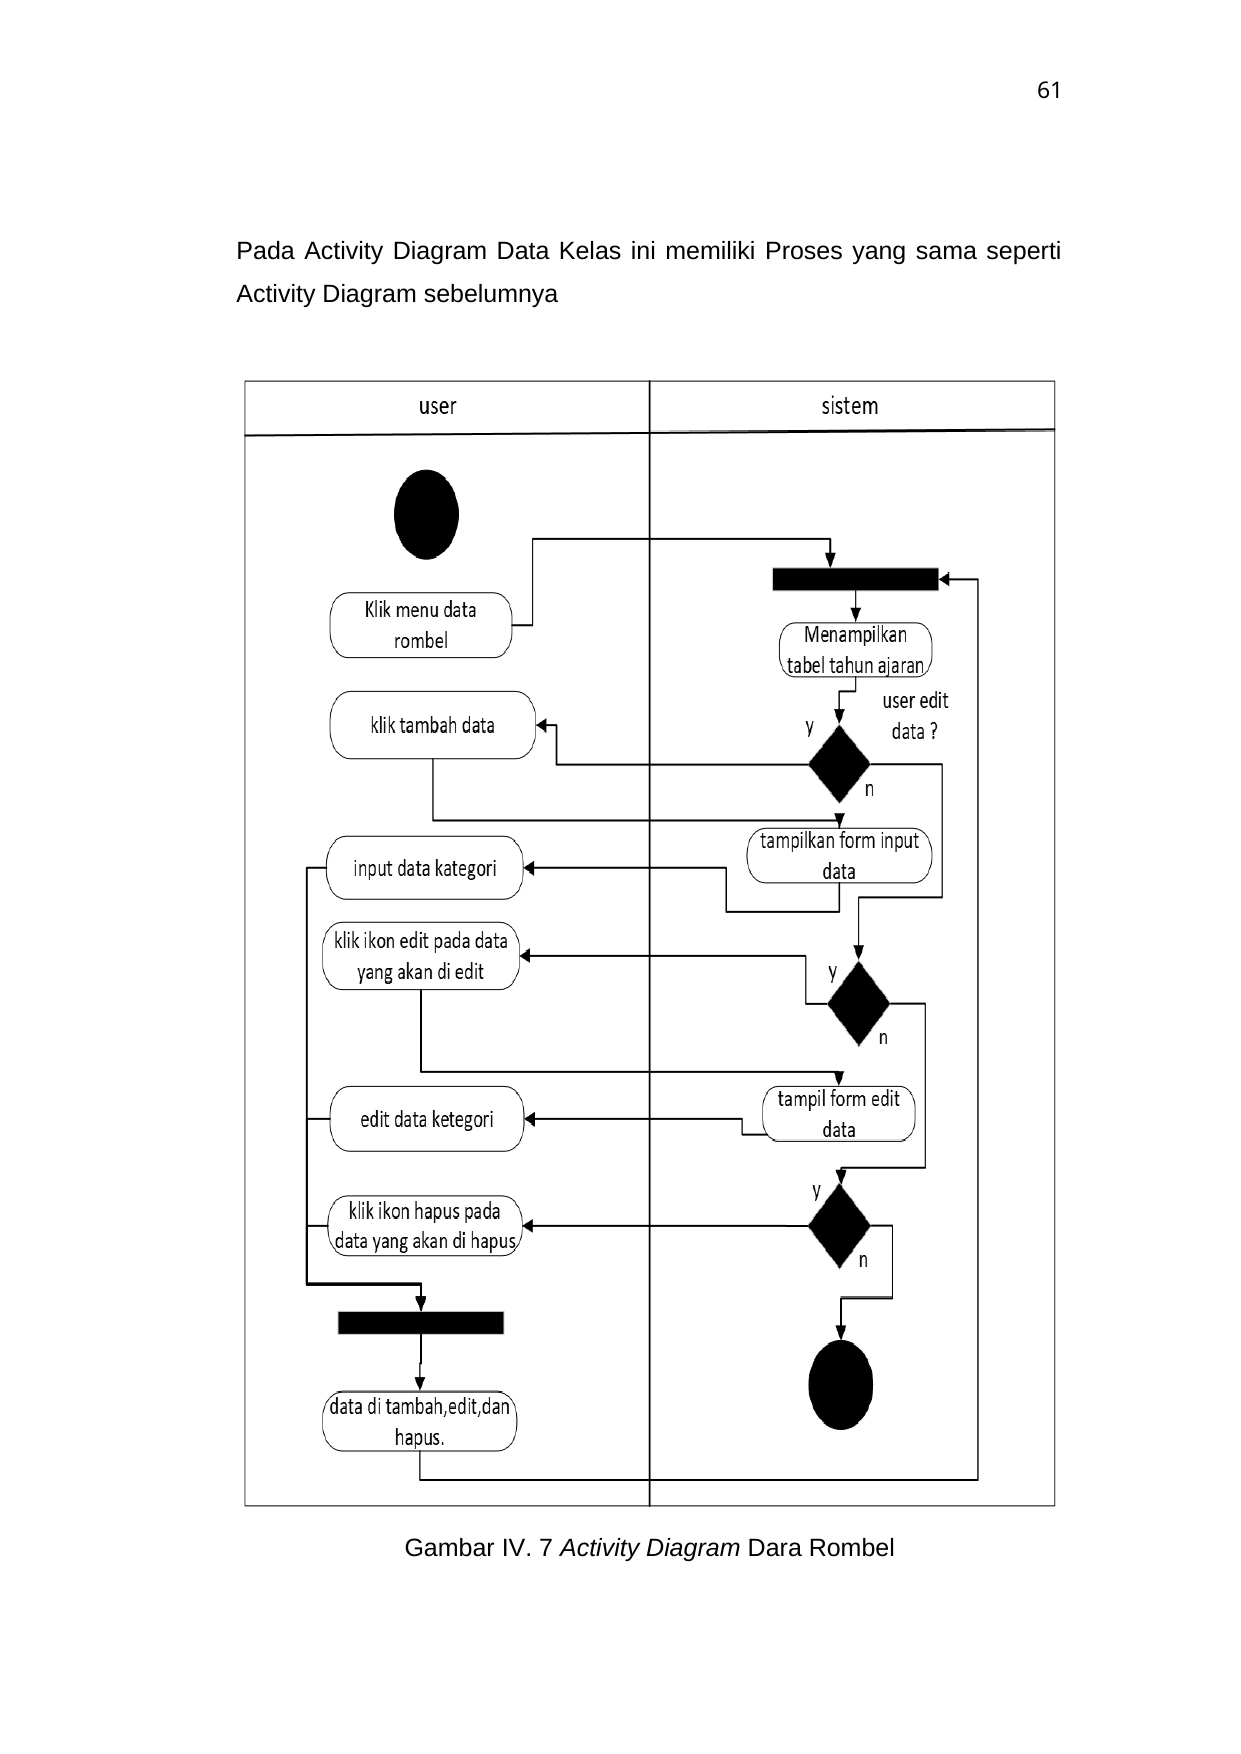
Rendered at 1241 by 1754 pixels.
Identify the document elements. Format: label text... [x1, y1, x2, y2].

text Gambar IV. 7 Activity Diagram Dara Rombel [236, 1533, 1063, 1562]
picture [237, 369, 1062, 1518]
text Pada Activity Diagram Data Kelas ini memiliki Proses yang sama seperti Activity Diagram sebelumnya [236, 236, 1063, 308]
